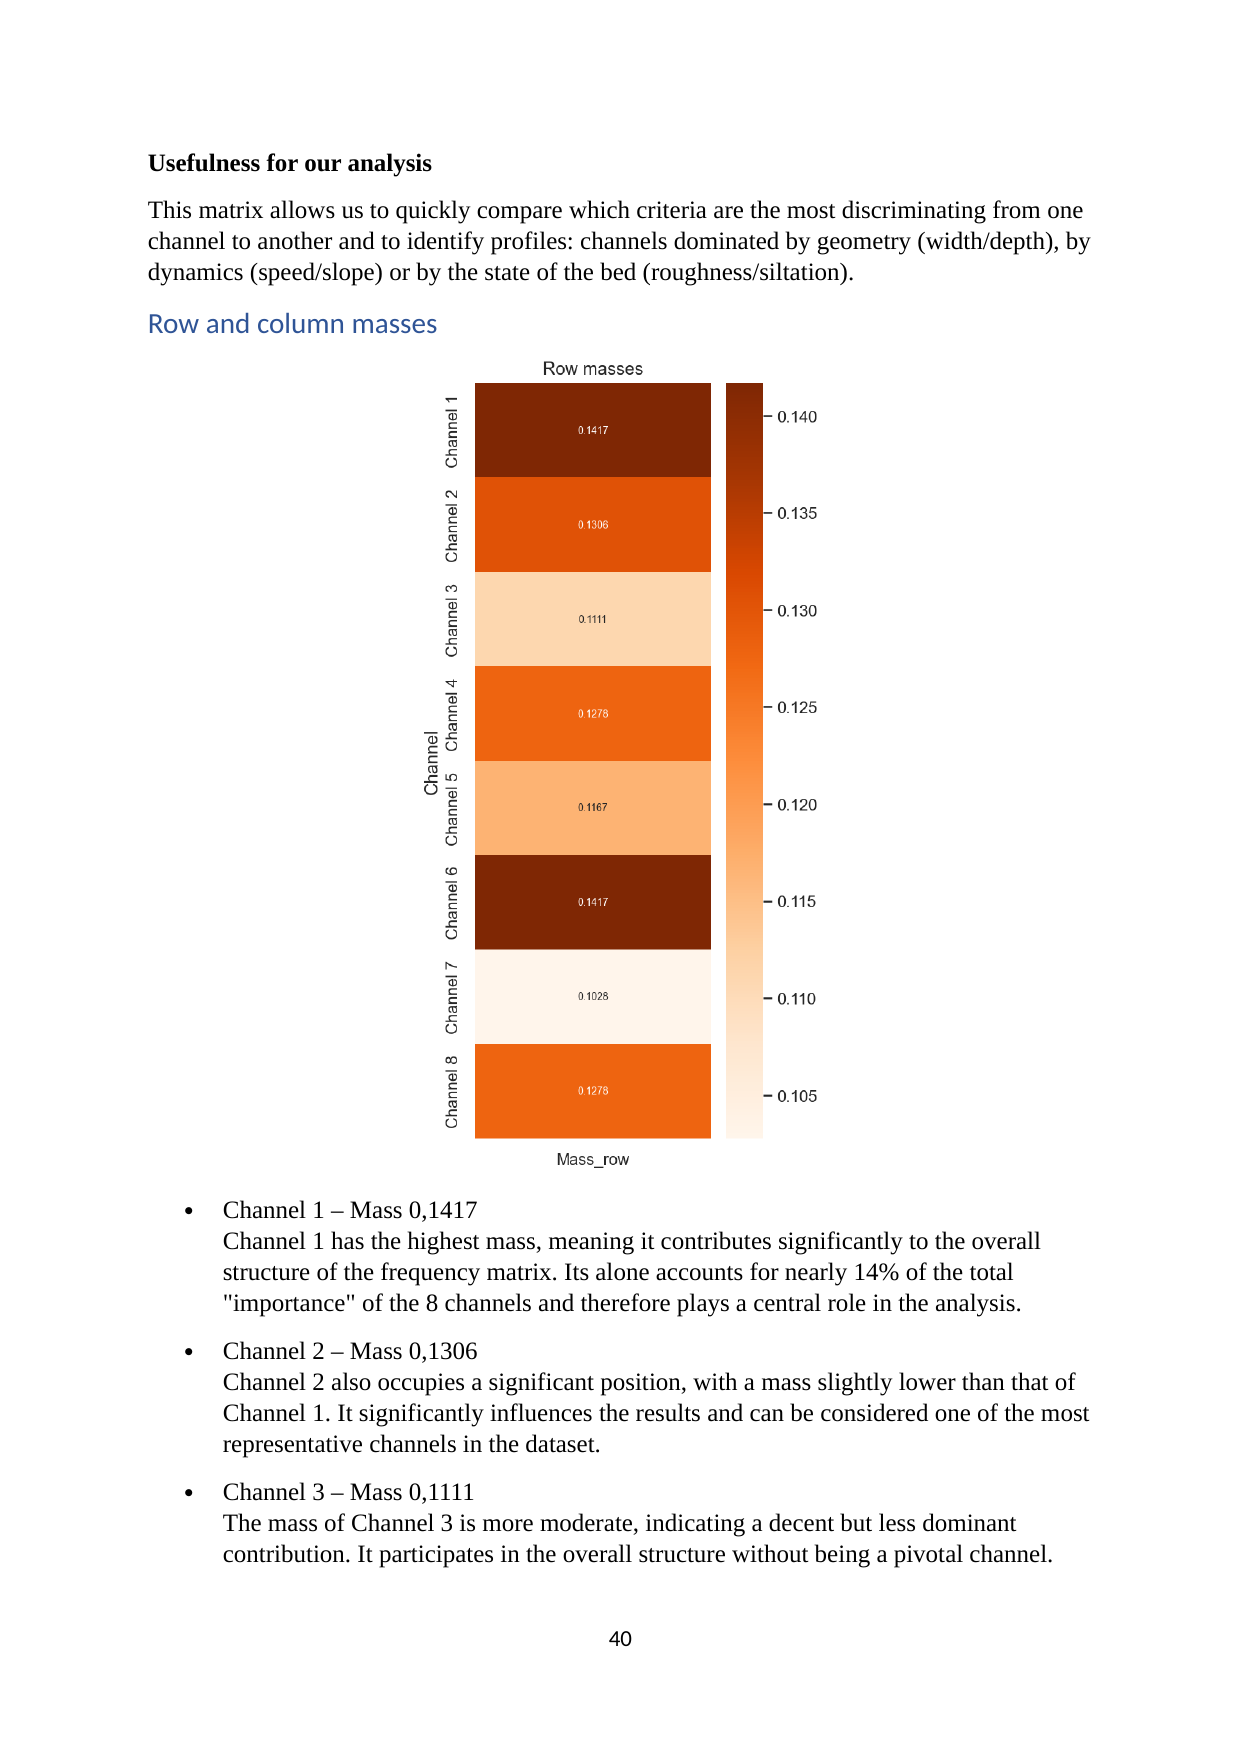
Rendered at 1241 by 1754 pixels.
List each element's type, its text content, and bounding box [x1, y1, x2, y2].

subtitle Row and column masses [148, 305, 1093, 341]
text This matrix allows us to quickly compare which criteria are the most discriminating from one channel to another and to identify profiles: channels dominated by geometry (width/depth), by dynamics (speed/slope) or by the state of the bed (roughness/siltation). [148, 195, 1093, 286]
list Channel 3 – Mass 0,1111 The mass of Channel 3 is more moderate, indicating a decent but less dominant contribution. It participates in the overall structure without being a pivotal channel. [185, 1477, 1093, 1568]
picture [413, 351, 827, 1177]
text Usefulness for our analysis [148, 148, 1093, 176]
list Channel 1 – Mass 0,1417 Channel 1 has the highest mass, meaning it contributes significantly to the overall structure of the frequency matrix. Its alone accounts for nearly 14% of the total "importance" of the 8 channels and therefore plays a central role in the analysis. [185, 1195, 1093, 1317]
list Channel 2 – Mass 0,1306 Channel 2 also occupies a significant position, with a mass slightly lower than that of Channel 1. It significantly influences the results and can be considered one of the most representative channels in the dataset. [185, 1336, 1093, 1458]
